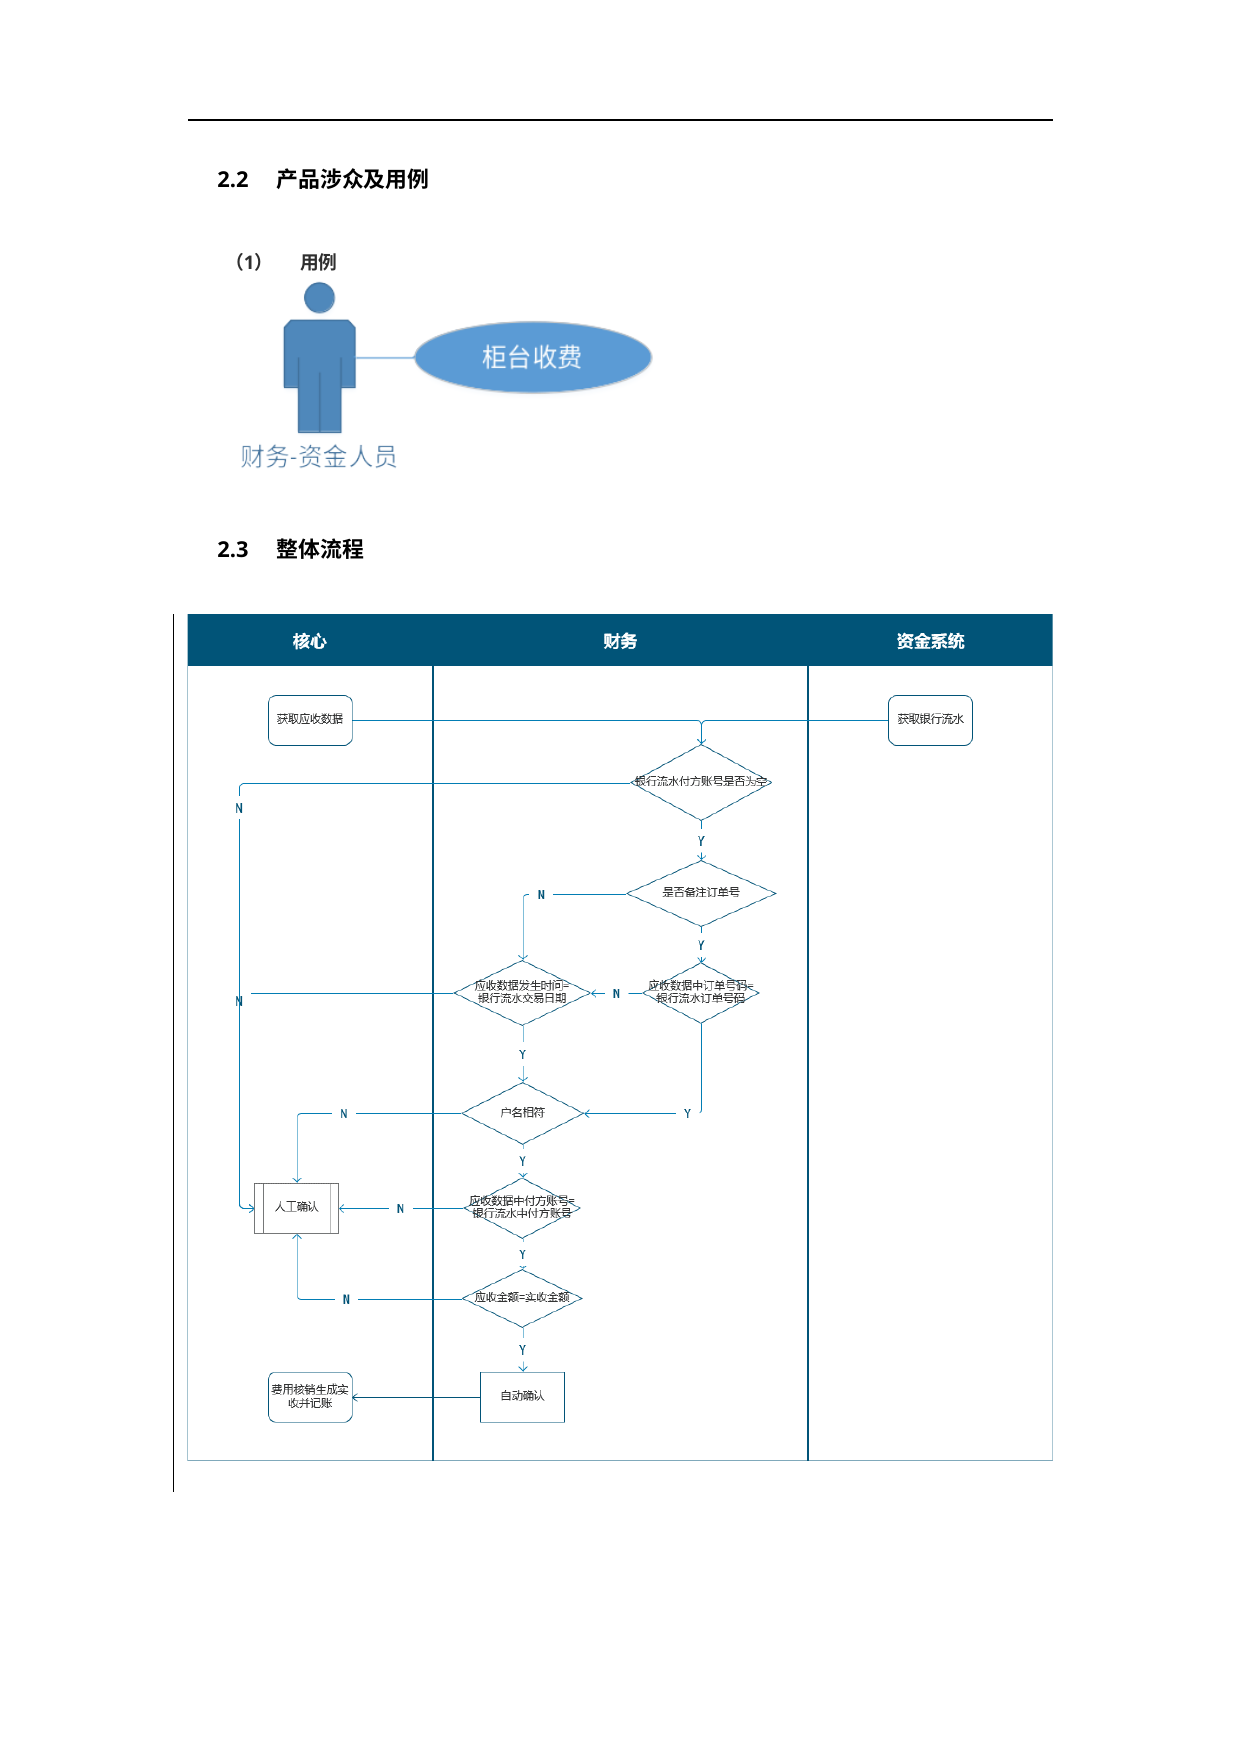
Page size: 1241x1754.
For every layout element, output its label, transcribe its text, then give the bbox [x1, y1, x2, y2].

picture [899, 634, 912, 647]
list 用例 [225, 245, 1053, 277]
picture [932, 635, 946, 648]
picture [311, 637, 317, 648]
subtitle 产品涉众及用例 [217, 162, 1053, 194]
picture [622, 633, 636, 647]
picture [956, 634, 963, 641]
picture [300, 636, 308, 648]
picture [916, 637, 929, 648]
picture [810, 667, 1053, 1461]
picture [294, 634, 298, 649]
picture [187, 667, 431, 1461]
picture [949, 634, 957, 647]
subtitle 整体流程 [217, 532, 1053, 564]
picture [605, 634, 614, 646]
picture [435, 667, 806, 1461]
